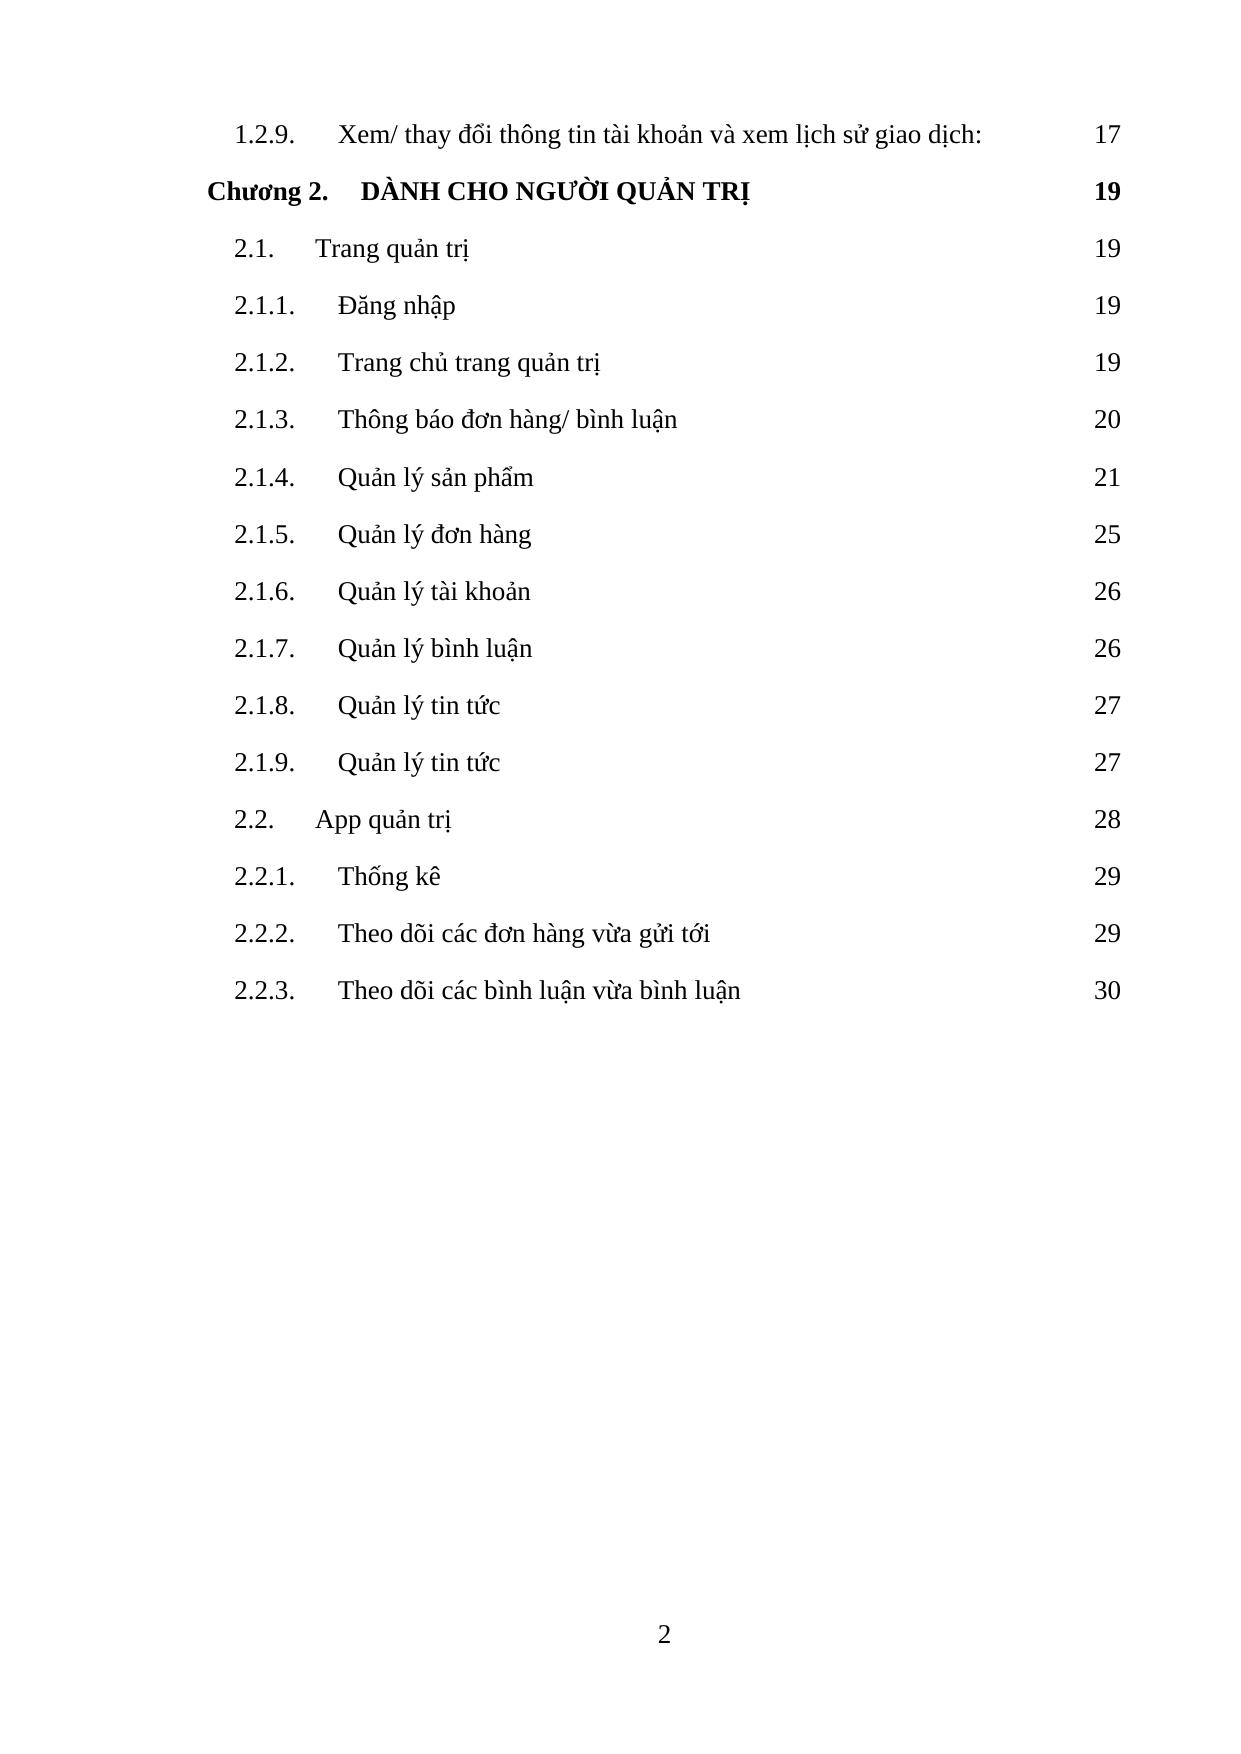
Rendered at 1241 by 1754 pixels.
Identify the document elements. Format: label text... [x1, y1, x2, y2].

text 2.2.2. Theo dõi các đơn hàng vừa gửi tới 29 [204, 917, 1122, 948]
text 2.1.2. Trang chủ trang quản trị 19 [204, 346, 1122, 378]
text 2.1.1. Đăng nhập 19 [204, 289, 1122, 321]
text 2.1.7. Quản lý bình luận 26 [204, 632, 1122, 663]
text 2.2. App quản trị 28 [204, 803, 1122, 834]
text 2.1.3. Thông báo đơn hàng/ bình luận 20 [204, 403, 1122, 435]
text 1.2.9. Xem/ thay đổi thông tin tài khoản và xem lịch sử giao dịch: 17 [204, 118, 1122, 149]
text 2.1.6. Quản lý tài khoản 26 [204, 575, 1122, 606]
text 2.2.1. Thống kê 29 [204, 860, 1122, 891]
text 2.1.8. Quản lý tin tức 27 [204, 689, 1122, 720]
text 2.1.4. Quản lý sản phẩm 21 [204, 461, 1122, 492]
text Chương 2. DÀNH CHO NGƯỜI QUẢN TRỊ 19 [177, 175, 1122, 206]
text 2.1.9. Quản lý tin tức 27 [204, 746, 1122, 777]
text 2.1. Trang quản trị 19 [204, 232, 1122, 263]
text 2.1.5. Quản lý đơn hàng 25 [204, 518, 1122, 549]
text 2.2.3. Theo dõi các bình luận vừa bình luận 30 [204, 974, 1122, 1006]
